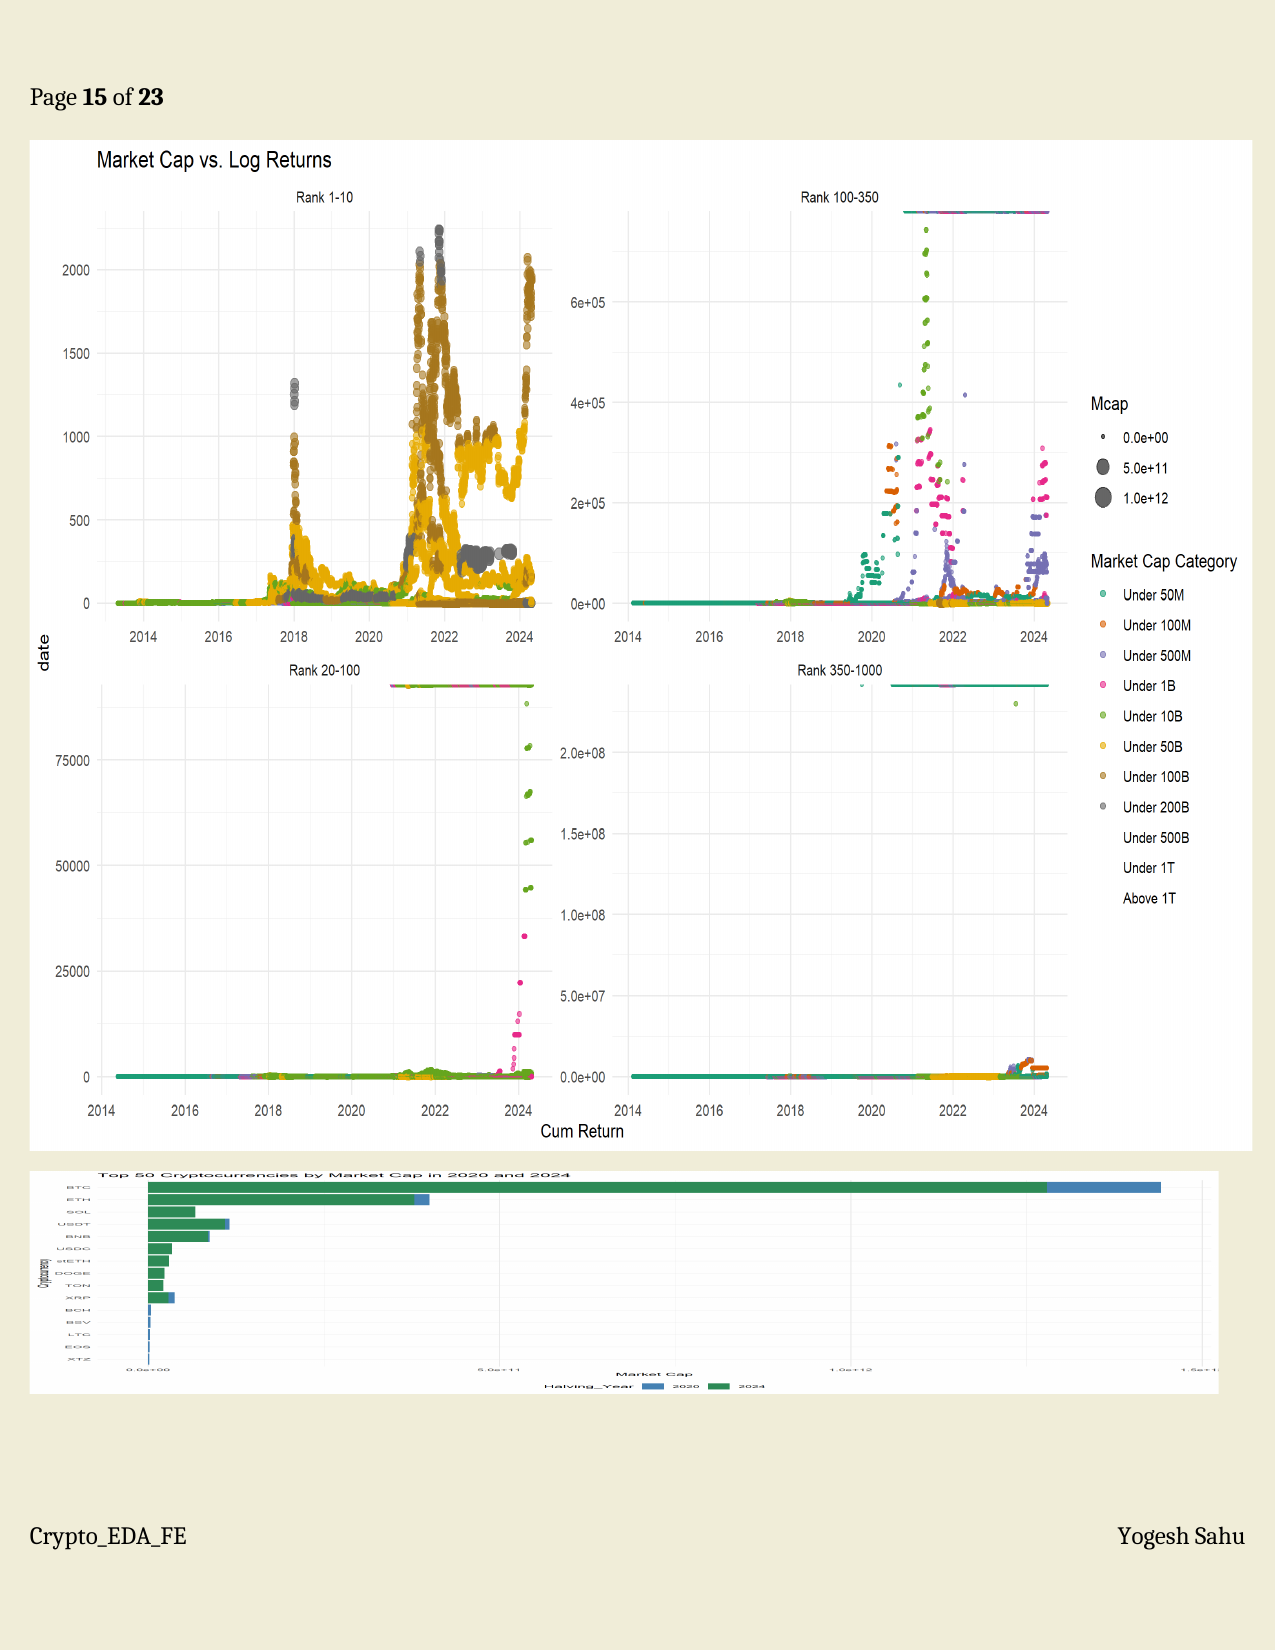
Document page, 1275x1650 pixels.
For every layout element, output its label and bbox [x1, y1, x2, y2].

picture [29, 1171, 1219, 1394]
picture [29, 140, 1253, 1151]
